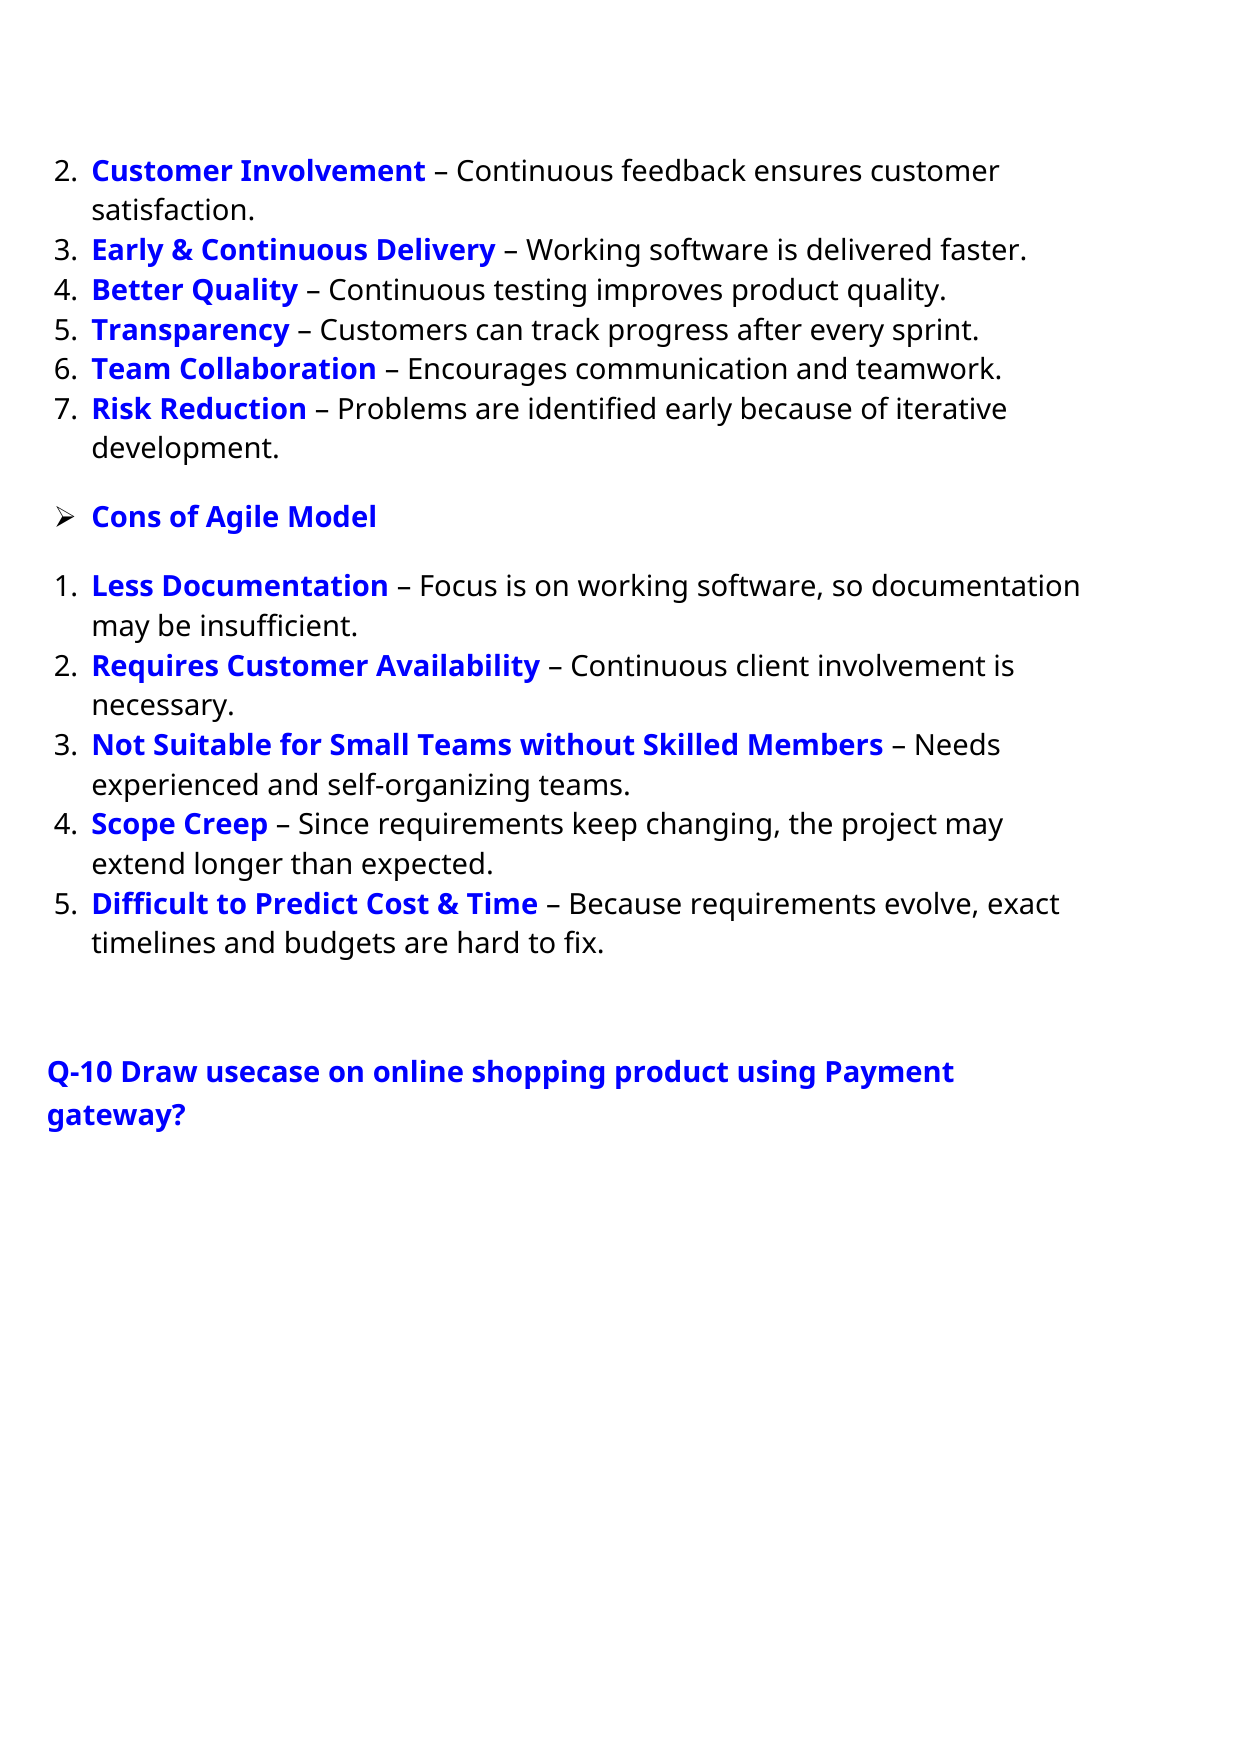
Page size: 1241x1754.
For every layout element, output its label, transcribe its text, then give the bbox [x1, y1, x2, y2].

list Cons of Agile Model [53, 497, 1090, 536]
text Q-10 Draw usecase on online shopping product using Payment gateway? [47, 1051, 1090, 1133]
list Less Documentation – Focus is on working software, so documentation may be insufficient. [53, 566, 1090, 645]
list Difficult to Predict Cost & Time – Because requirements evolve, exact timelines and budgets are hard to fix. [53, 883, 1090, 962]
list Better Quality – Continuous testing improves product quality. [53, 269, 1090, 309]
list Early & Continuous Delivery – Working software is delivered faster. [53, 229, 1090, 269]
list Customer Involvement – Continuous feedback ensures customer satisfaction. [53, 150, 1090, 229]
list Risk Reduction – Problems are identified early because of iterative development. [53, 388, 1090, 467]
list Team Collaboration – Encourages communication and teamwork. [53, 348, 1090, 388]
list Scope Creep – Since requirements keep changing, the project may extend longer than expected. [53, 804, 1090, 883]
list Not Suitable for Small Teams without Skilled Members – Needs experienced and self-organizing teams. [53, 724, 1090, 804]
list Transparency – Customers can track progress after every sprint. [53, 309, 1090, 348]
list Requires Customer Availability – Continuous client involvement is necessary. [53, 645, 1090, 724]
